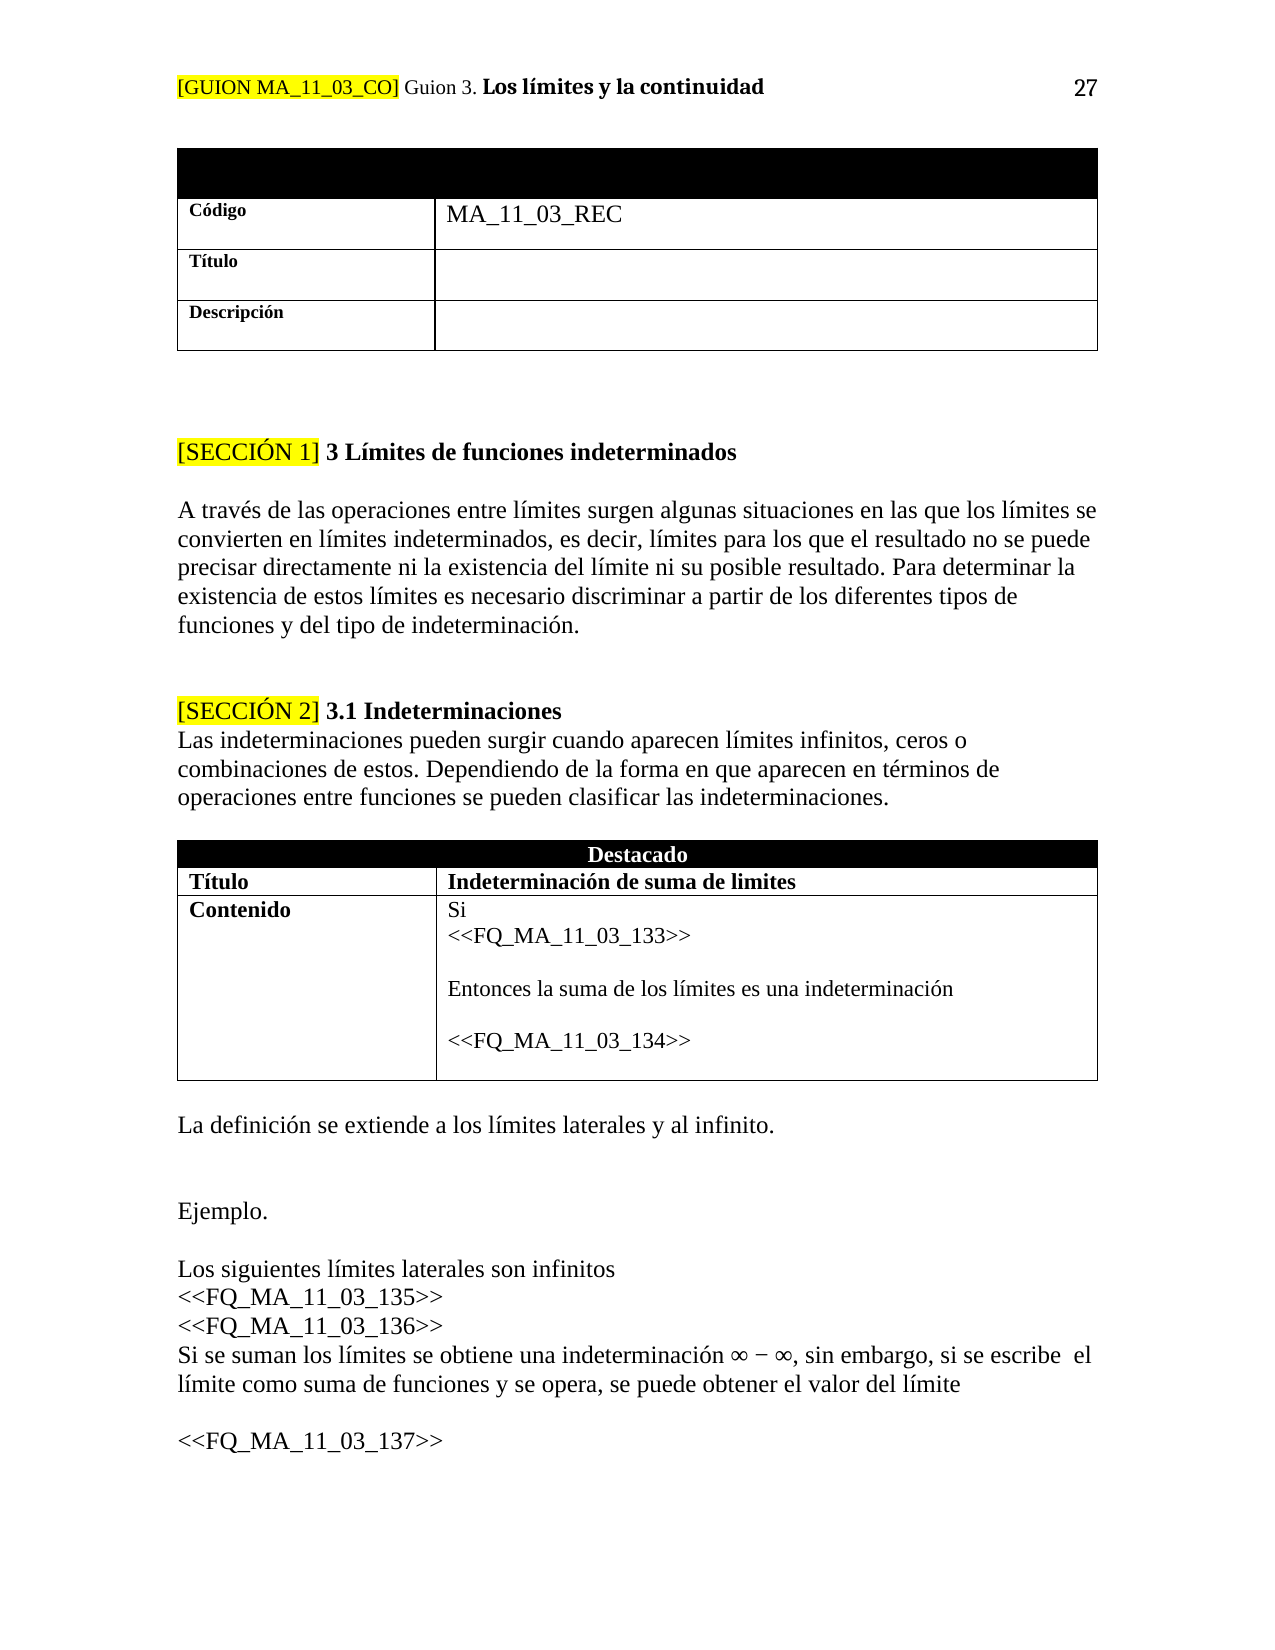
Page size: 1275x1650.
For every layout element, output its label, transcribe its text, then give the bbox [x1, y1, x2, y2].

table_cell Título [178, 250, 434, 299]
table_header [178, 149, 1097, 198]
table_cell Contenido [178, 896, 436, 1080]
table_header Destacado [178, 841, 1097, 867]
text <<FQ_MA_11_03_136>> [177, 1311, 1098, 1340]
text Las indeterminaciones pueden surgir cuando aparecen límites infinitos, ceros o combinaciones de estos. Dependiendo de la forma en que aparecen en términos de operaciones entre funciones se pueden clasificar las indeterminaciones. [177, 725, 1098, 811]
text La definición se extiende a los límites laterales y al infinito. [177, 1110, 1098, 1139]
text [SECCIÓN 1] 3 Límites de funciones indeterminados [177, 437, 1098, 466]
text Si se suman los límites se obtiene una indeterminación ∞ − ∞, sin embargo, si se escribe el límite como suma de funciones y se opera, se puede obtener el valor del límite [177, 1340, 1098, 1397]
text <<FQ_MA_11_03_137>> [177, 1426, 1098, 1455]
text Ejemplo. [177, 1196, 1098, 1225]
table_cell [436, 301, 1097, 350]
text A través de las operaciones entre límites surgen algunas situaciones en las que los límites se convierten en límites indeterminados, es decir, límites para los que el resultado no se puede precisar directamente ni la existencia del límite ni su posible resultado. Para determinar la existencia de estos límites es necesario discriminar a partir de los diferentes tipos de funciones y del tipo de indeterminación. [177, 495, 1098, 639]
text [SECCIÓN 2] 3.1 Indeterminaciones [319, 696, 1098, 725]
text <<FQ_MA_11_03_135>> [177, 1282, 1098, 1311]
table_cell Código [178, 199, 434, 249]
text Los siguientes límites laterales son infinitos [177, 1254, 1098, 1282]
table_cell Indeterminación de suma de limites [437, 868, 1097, 895]
table_cell [436, 250, 1097, 299]
table_cell MA_11_03_REC [436, 199, 1097, 249]
table_cell Si <<FQ_MA_11_03_133>> Entonces la suma de los límites es una indeterminación <<FQ_MA_11_03_134>> [437, 896, 1097, 1080]
table_cell Descripción [178, 301, 434, 350]
table_cell Título [178, 868, 436, 895]
